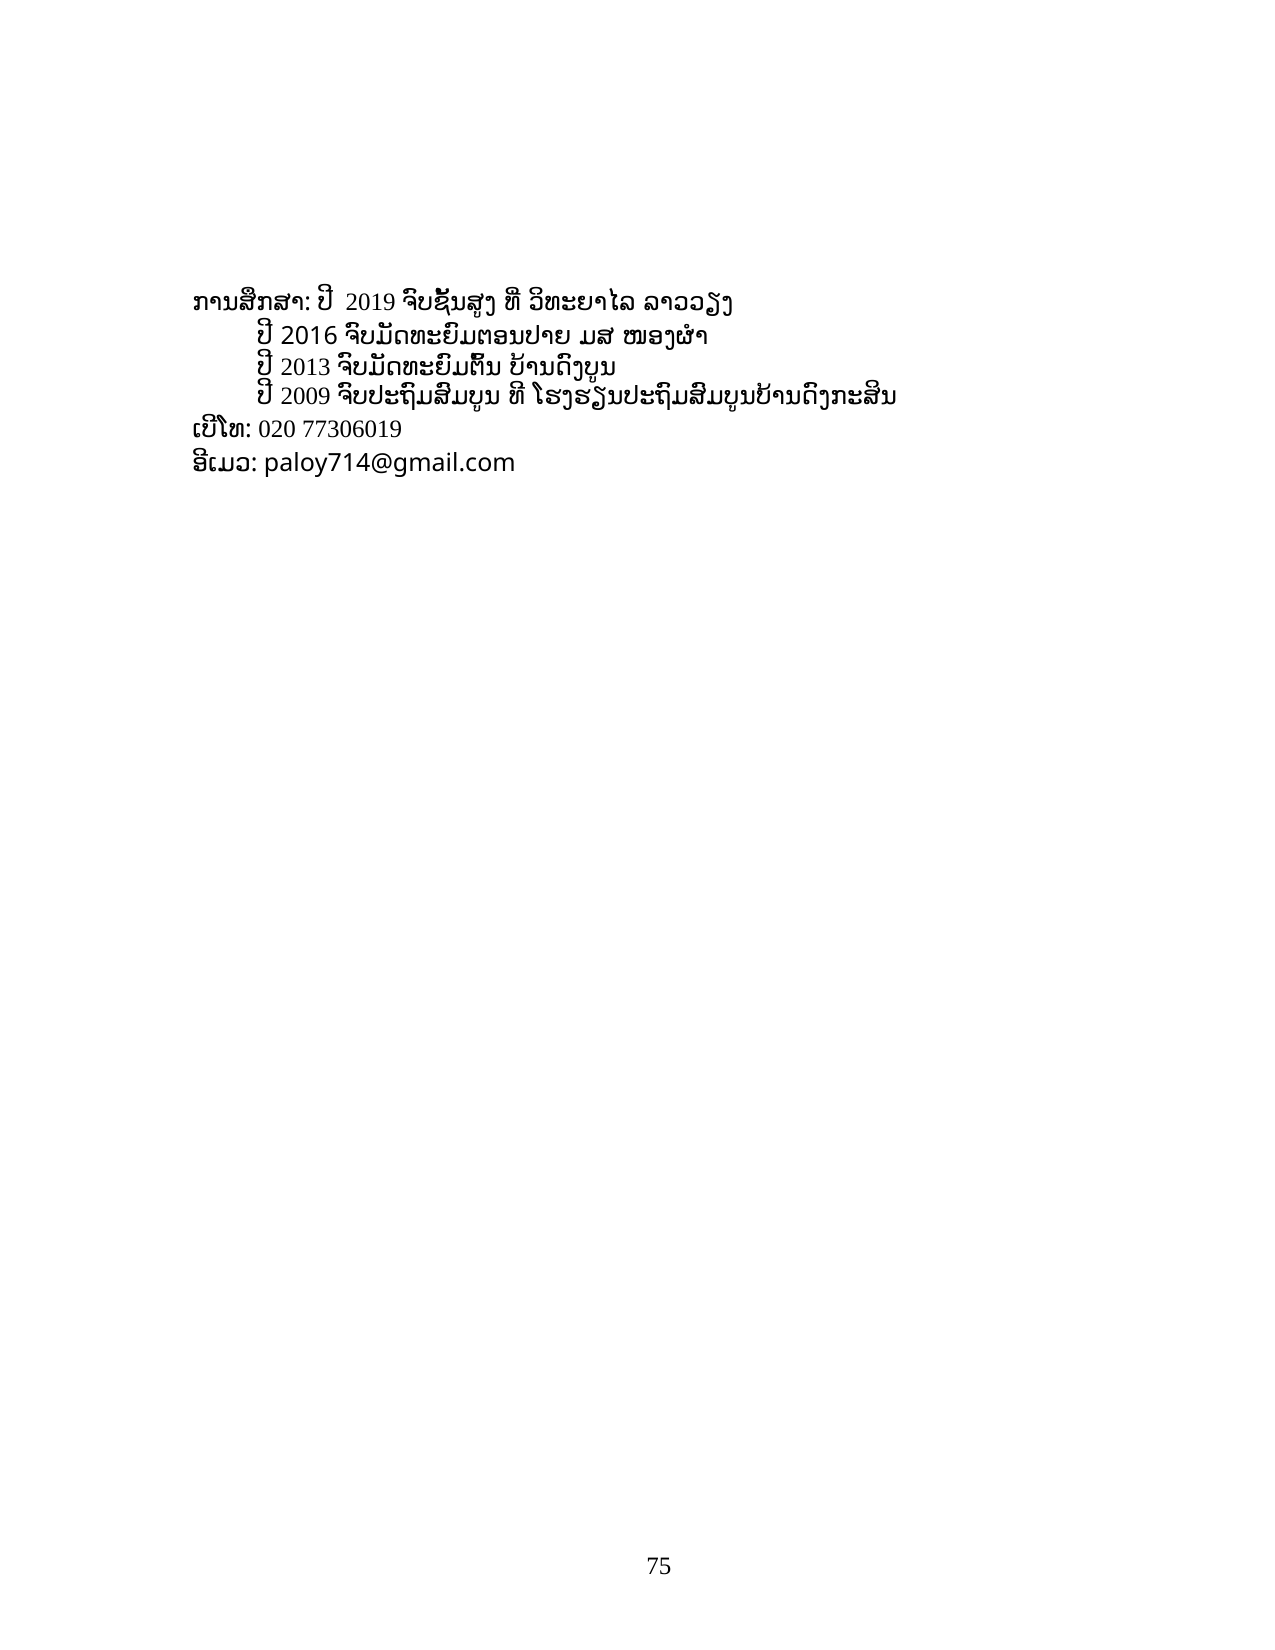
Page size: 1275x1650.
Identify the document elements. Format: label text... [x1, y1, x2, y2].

text ການສຶກສາ: ປີ 2019 ຈົບຊັ້ນສູງ ທີ່ ວິທະຍາໄລ ລາວວຽງ [192, 284, 1125, 318]
text ປີ 2016 ຈົບມັດທະຍົມຕອນປາຍ ມສ ໜອງຜຳ [192, 318, 1125, 352]
text ປີ 2009 ຈົບປະຖົມສົມບູນ ທີ ໂຮງຮຽນປະຖົມສົມບູນບ້ານດົງກະສິນ [192, 381, 1125, 410]
text ອີເມວ: paloy714@gmail.com [192, 444, 1125, 478]
text ປີ 2013 ຈົບມັດທະຍົມຕົ້ນ ບ້ານດົງບູນ [192, 352, 1125, 381]
text ເບີໂທ: 020 77306019 [192, 410, 1125, 444]
